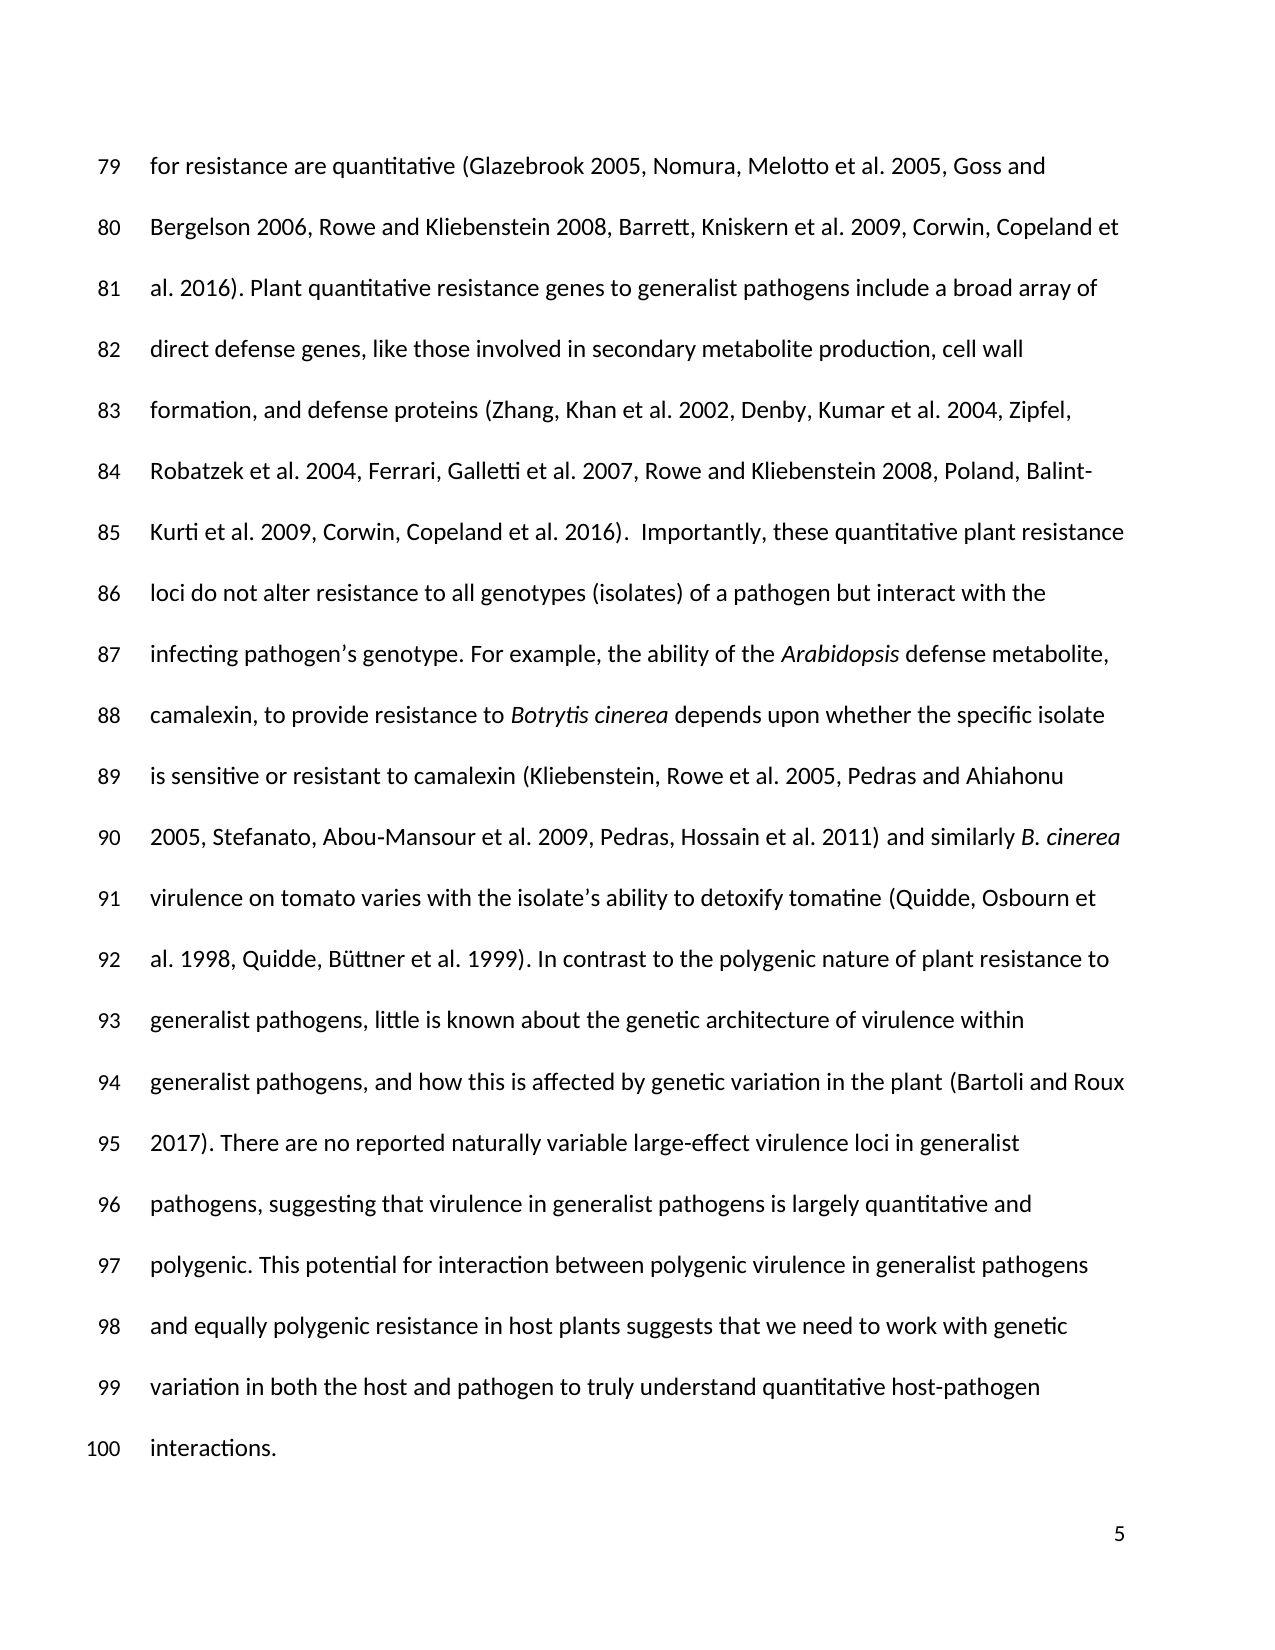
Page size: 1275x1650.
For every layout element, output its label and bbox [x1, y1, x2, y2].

text [150, 150, 1125, 1462]
